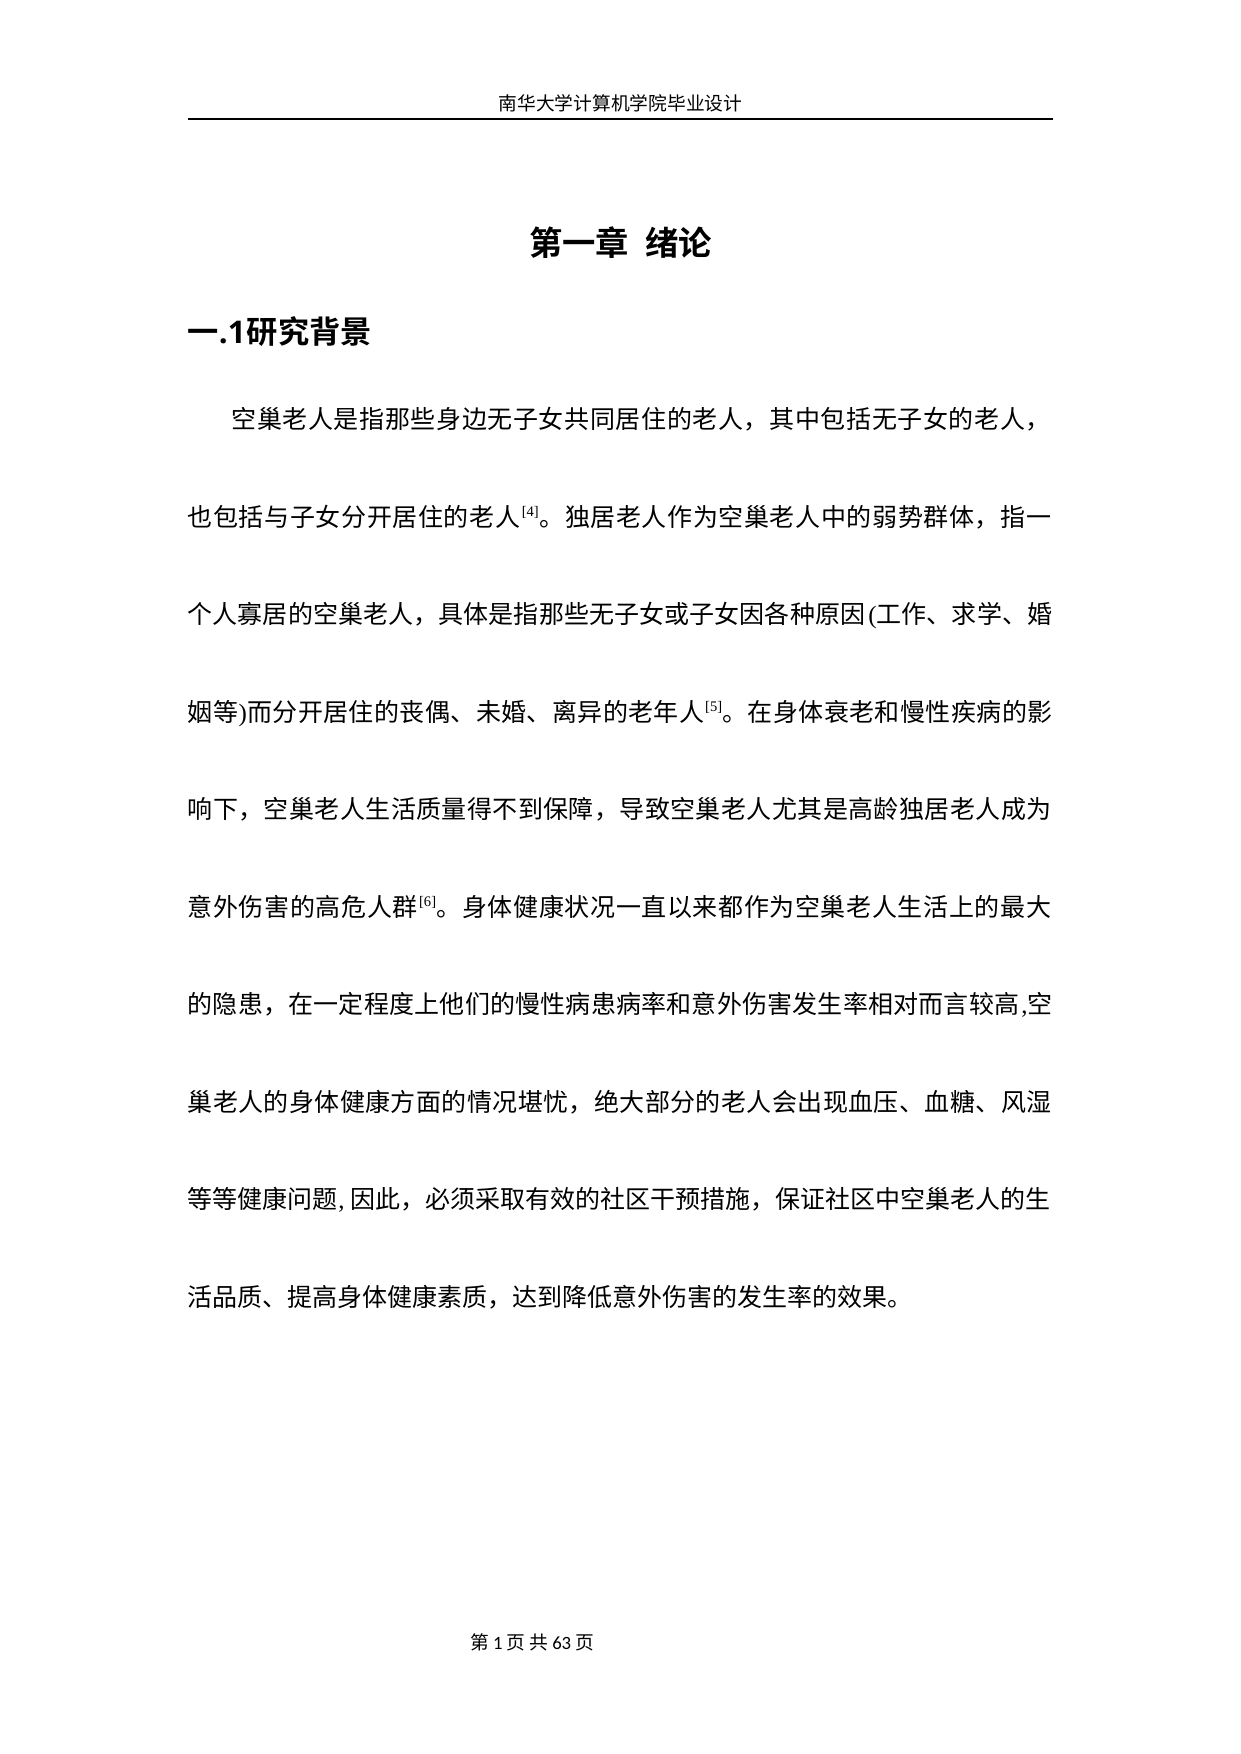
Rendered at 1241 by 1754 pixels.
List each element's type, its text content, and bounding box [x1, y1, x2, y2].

text 空巢老人是指那些身边无子女共同居住的老人，其中包括无子女的老人，也包括与子女分开居住的老人[4]。独居老人作为空巢老人中的弱势群体，指一个人寡居的空巢老人，具体是指那些无子女或子女因各种原因(工作、求学、婚姻等)而分开居住的丧偶、未婚、离异的老年人[5]。在身体衰老和慢性疾病的影响下，空巢老人生活质量得不到保障，导致空巢老人尤其是高龄独居老人成为意外伤害的高危人群[6]。身体健康状况一直以来都作为空巢老人生活上的最大的隐患，在一定程度上他们的慢性病患病率和意外伤害发生率相对而言较高,空巢老人的身体健康方面的情况堪忧，绝大部分的老人会出现血压、血糖、风湿等等健康问题, 因此，必须采取有效的社区干预措施，保证社区中空巢老人的生活品质、提高身体健康素质，达到降低意外伤害的发生率的效果。 [187, 386, 1053, 1328]
subtitle 研究背景 [187, 298, 1053, 363]
subtitle 绪论 [187, 209, 1053, 274]
